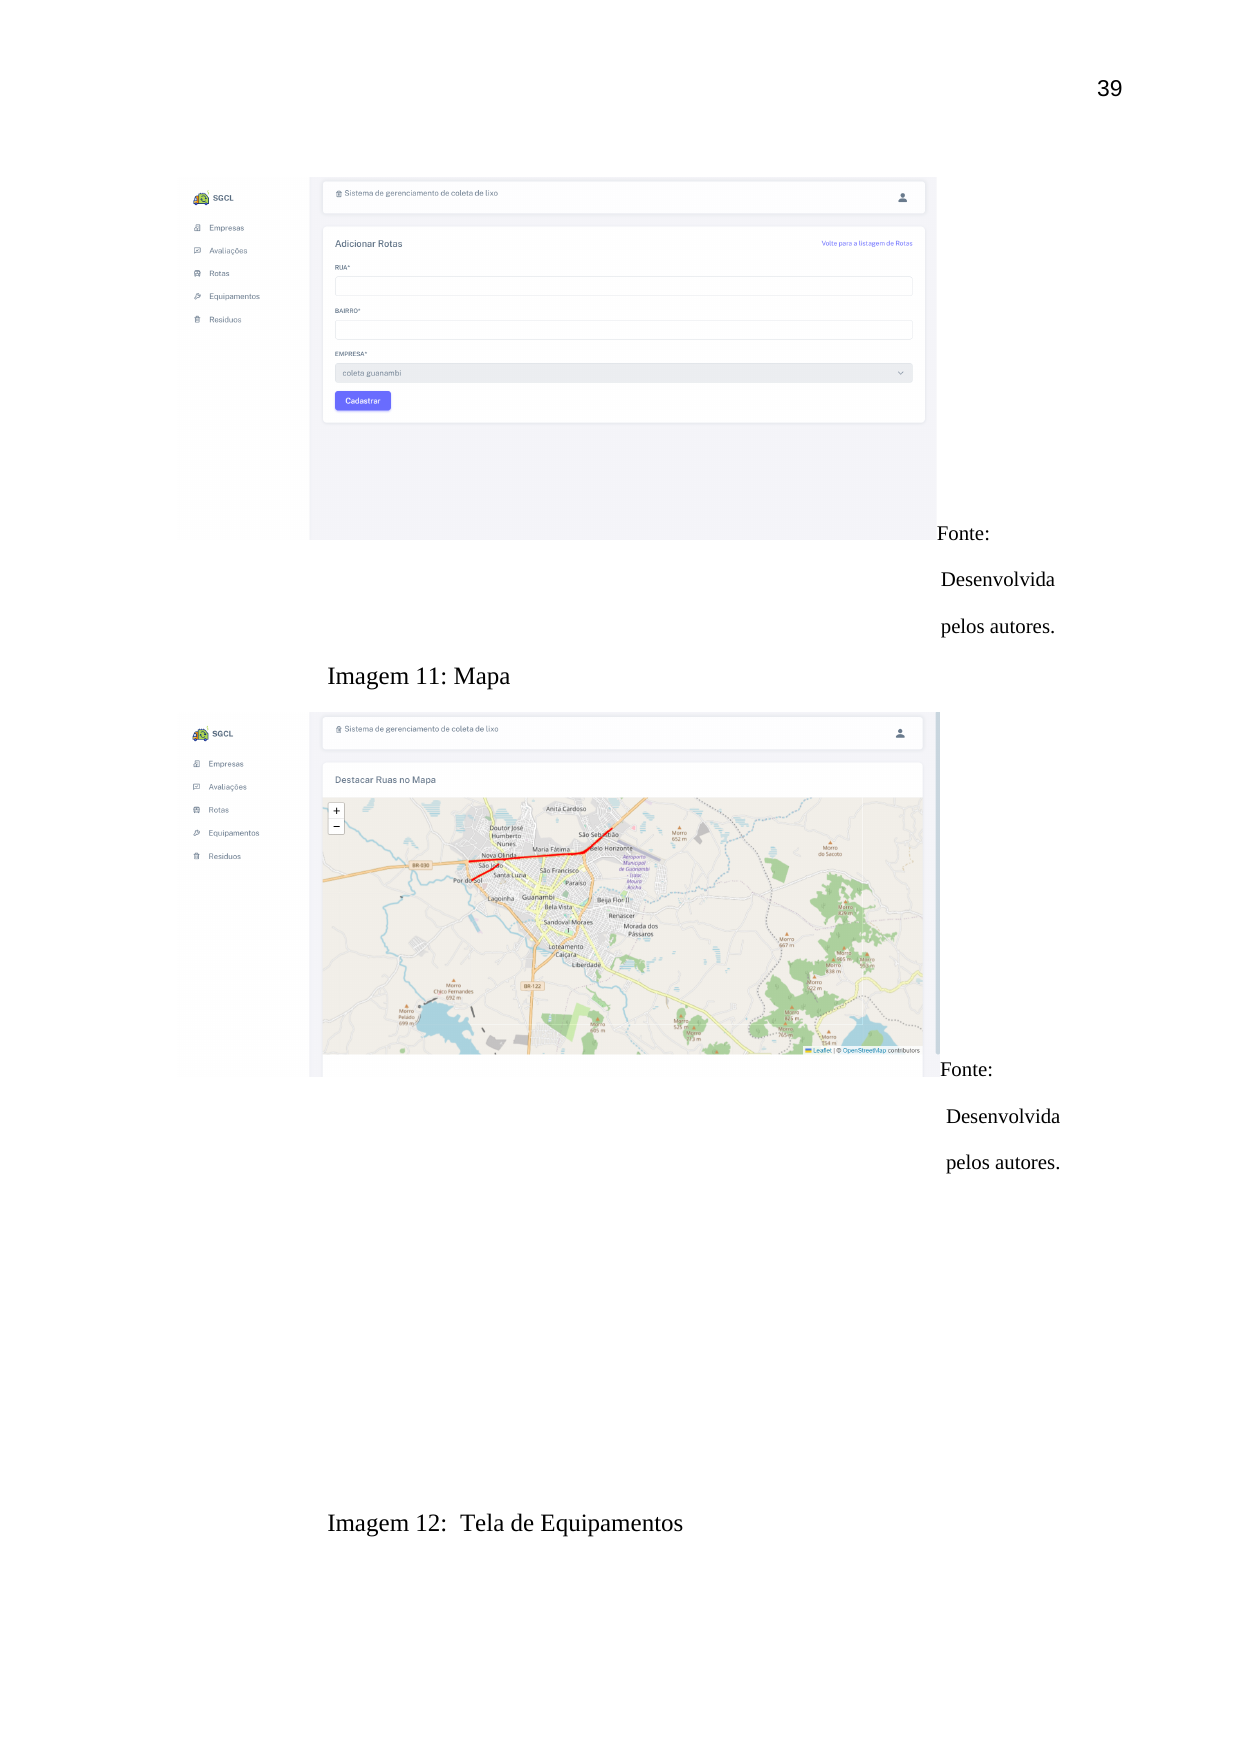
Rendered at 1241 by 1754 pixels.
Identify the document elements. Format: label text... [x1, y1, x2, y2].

text pelos autores. [777, 1150, 1122, 1174]
text pelos autores. [777, 614, 1122, 638]
text Desenvolvida [777, 567, 1122, 591]
picture [177, 712, 940, 1077]
text Imagem 12: Tela de Equipamentos [252, 1508, 1122, 1537]
text Imagem 11: Mapa [252, 661, 1122, 689]
text Desenvolvida [777, 1103, 1122, 1128]
picture [177, 177, 937, 540]
